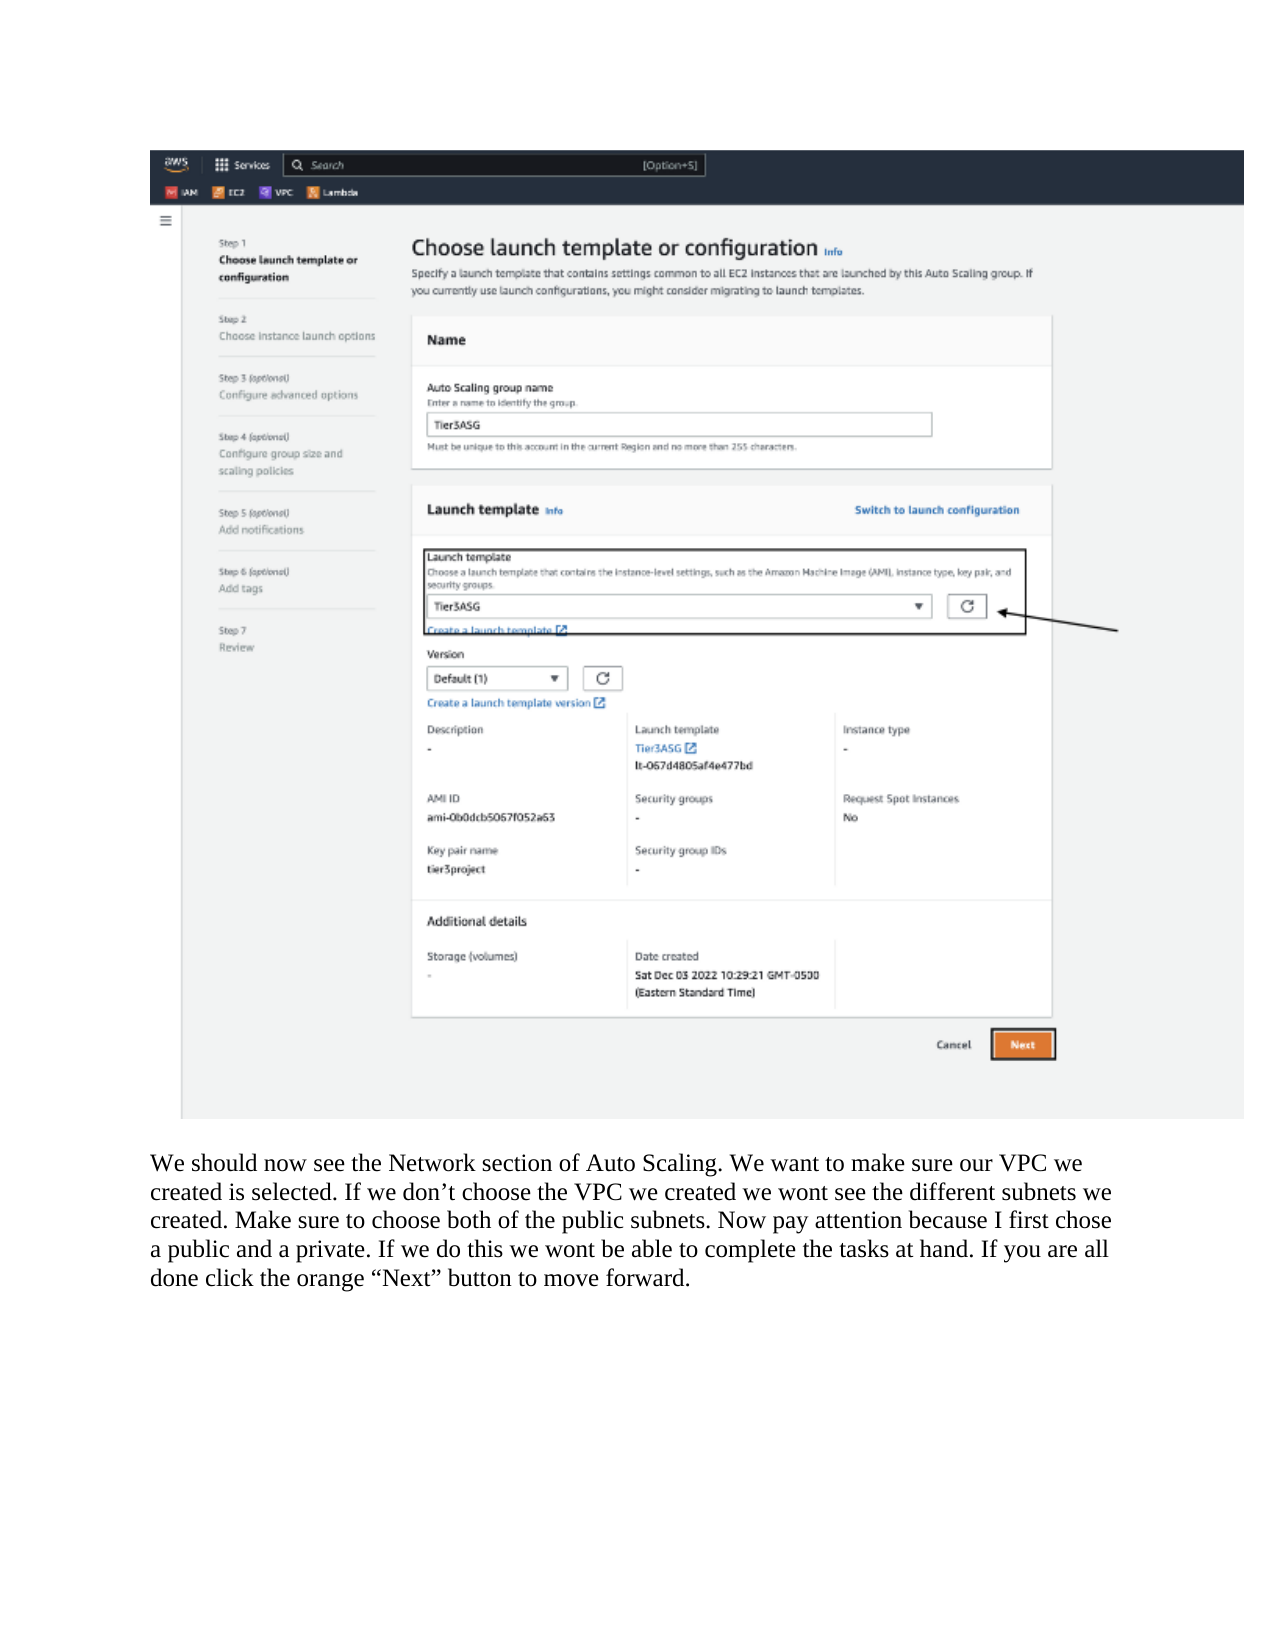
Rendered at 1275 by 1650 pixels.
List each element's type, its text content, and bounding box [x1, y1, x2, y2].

text We should now see the Network section of Auto Scaling. We want to make sure our VPC we created is selected. If we don’t choose the VPC we created we wont see the different subnets we created. Make sure to choose both of the public subnets. Now pay attention because I first chose a public and a private. If we do this we wont be able to complete the tasks at hand. If you are all done click the orange “Next” button to move forward. [150, 1148, 1125, 1292]
picture [150, 150, 1244, 1119]
